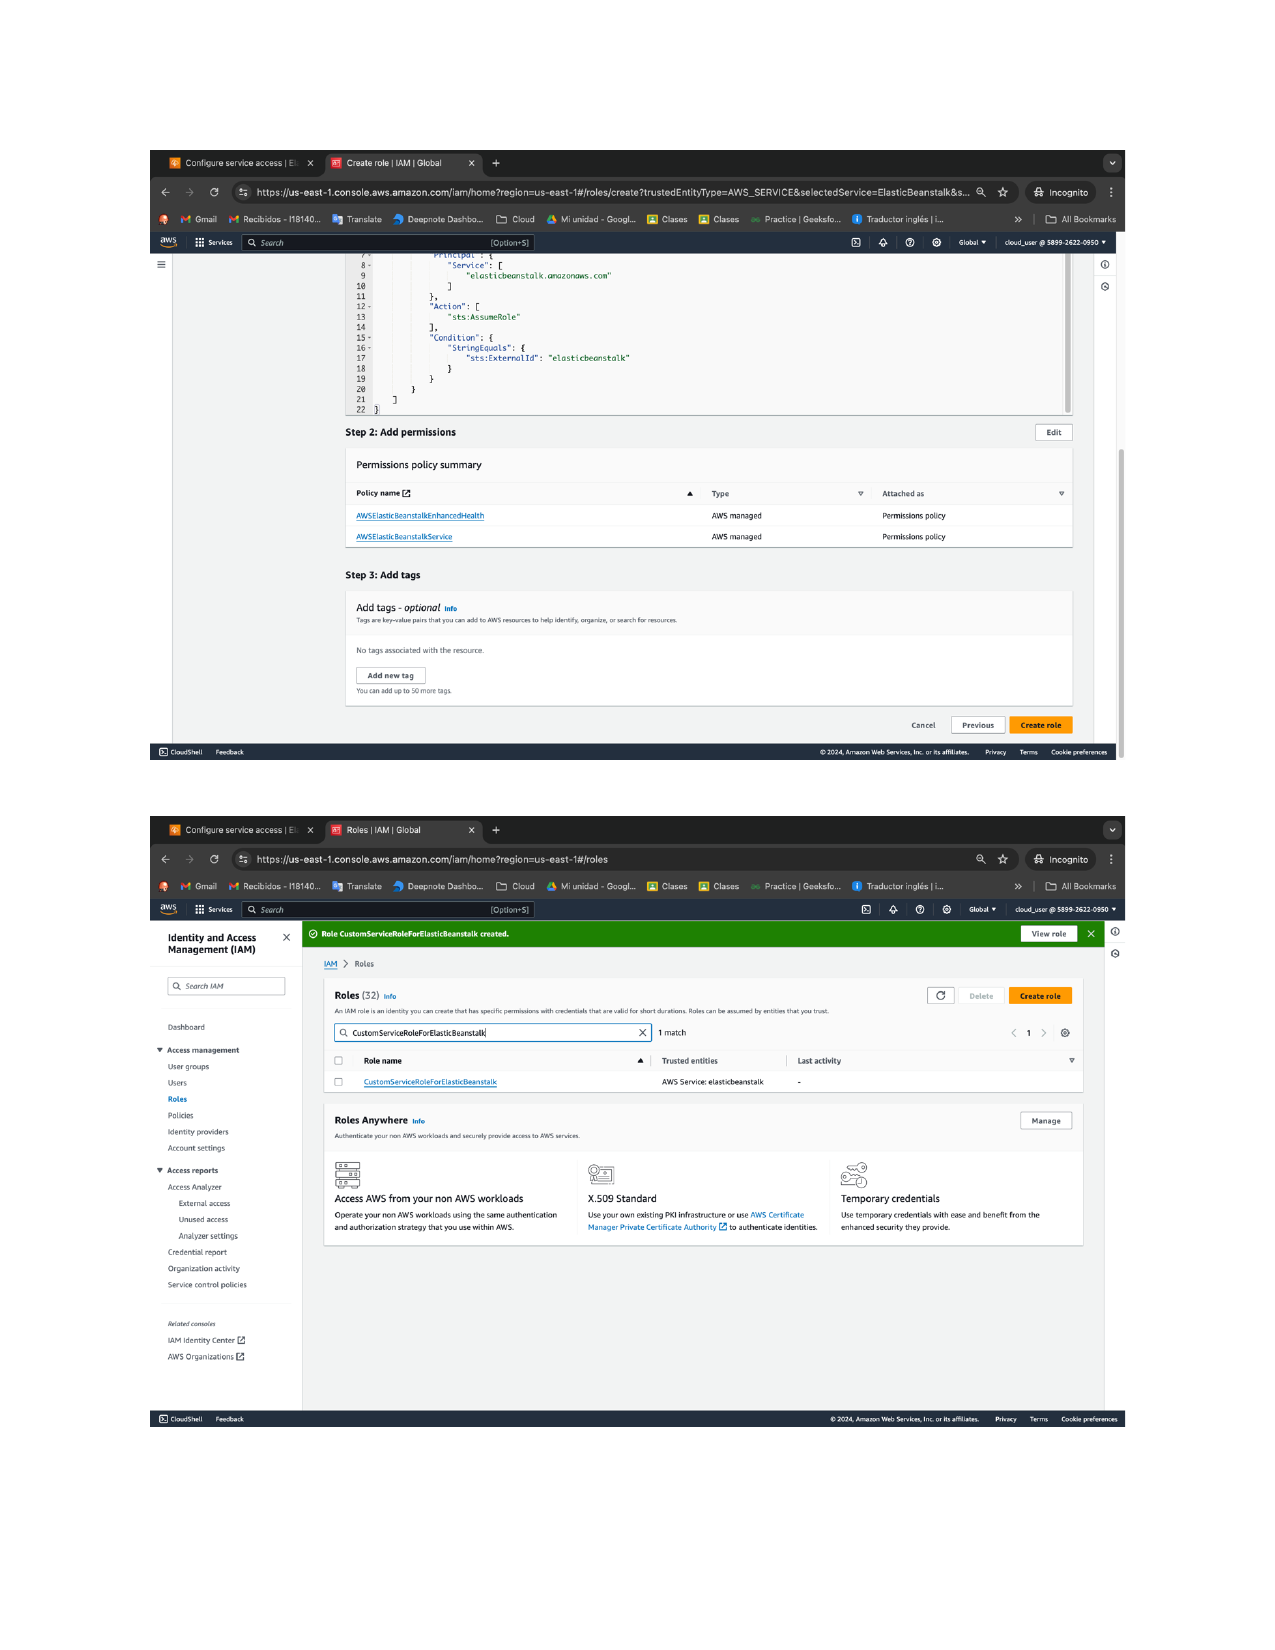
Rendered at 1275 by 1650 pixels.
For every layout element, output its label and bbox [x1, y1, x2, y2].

picture [150, 816, 1125, 1427]
picture [150, 150, 1125, 760]
